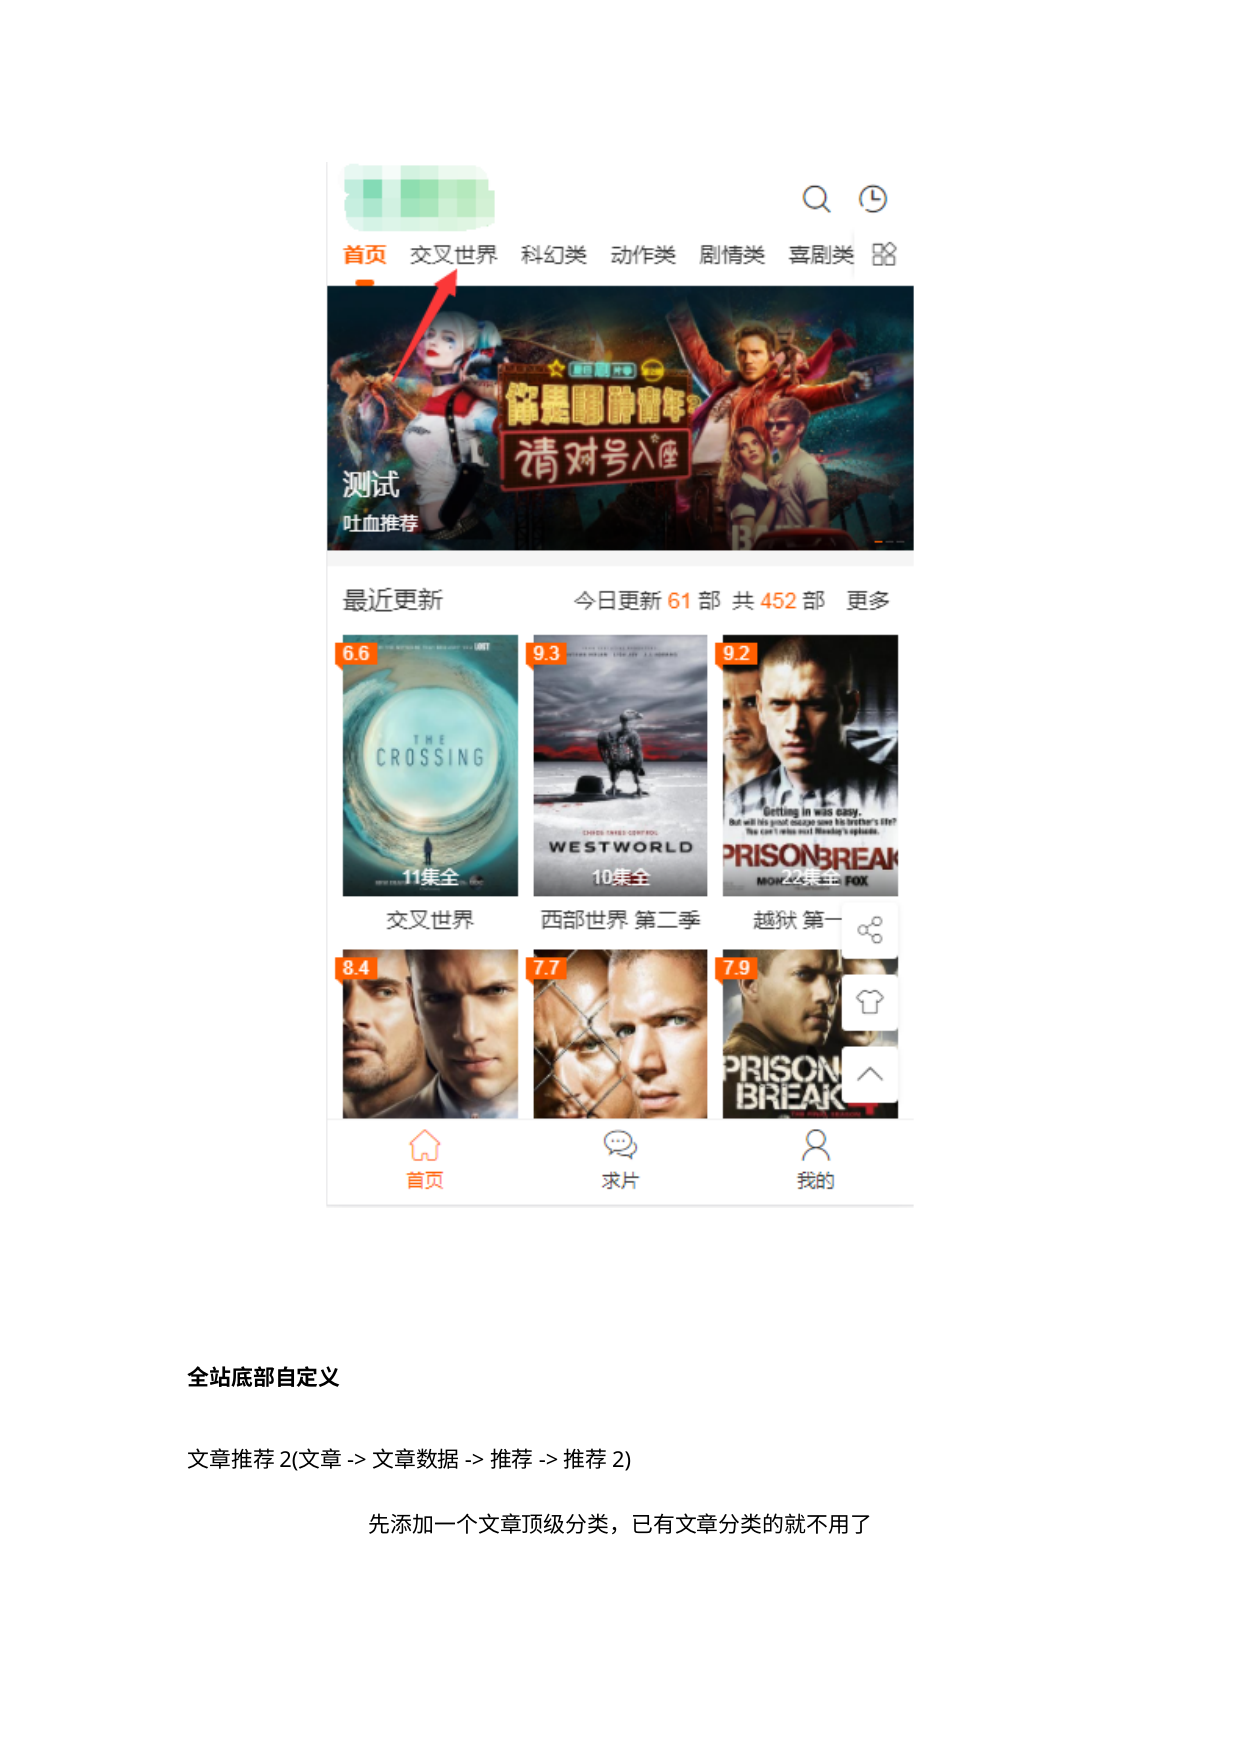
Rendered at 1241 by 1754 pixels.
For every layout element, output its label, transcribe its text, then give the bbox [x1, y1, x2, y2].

text 文章推荐2(文章 -> 文章数据 -> 推荐 -> 推荐2) [187, 1442, 1053, 1474]
subtitle 全站底部自定义 [187, 1359, 1053, 1392]
text 先添加一个文章顶级分类，已有文章分类的就不用了 [187, 1507, 1053, 1539]
picture [326, 162, 914, 1208]
